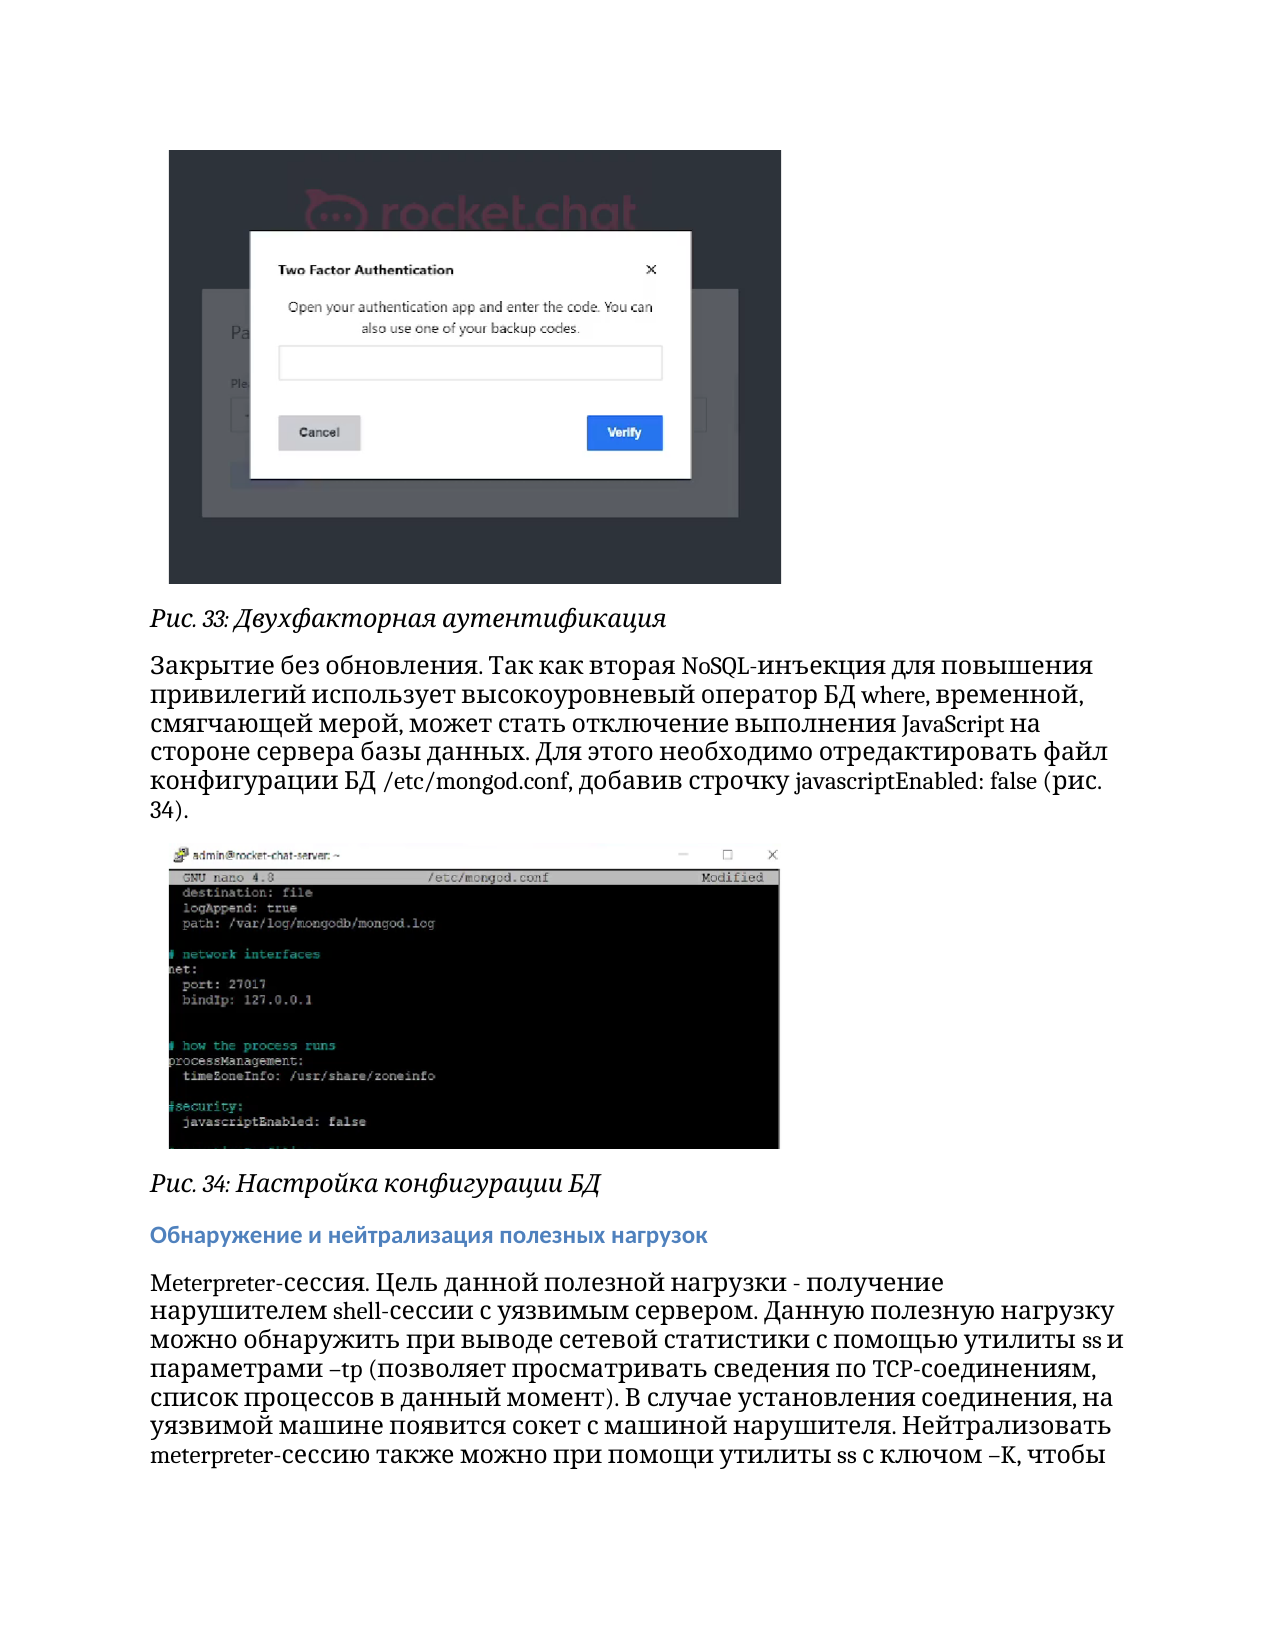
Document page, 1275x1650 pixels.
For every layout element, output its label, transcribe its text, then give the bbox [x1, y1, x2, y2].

picture [168, 150, 782, 584]
text Закрытие без обновления. Так как вторая NoSQL-инъекция для повышения привилегий использует высокоуровневый оператор БД where, временной, смягчающей мерой, может стать отключение выполнения JavaScript на стороне сервера базы данных. Для этого необходимо отредактировать файл конфигурации БД /etc/mongod.conf, добавив строчку javascriptEnabled: false (рис. 34). [150, 652, 1125, 824]
subtitle Обнаружение и нейтрализация полезных нагрузок [150, 1219, 1125, 1250]
text Рис. 33: Двухфакторная аутентификация [150, 604, 1125, 633]
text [150, 1268, 1125, 1470]
picture [168, 843, 782, 1149]
text Рис. 34: Настройка конфигурации БД [150, 1170, 1125, 1198]
